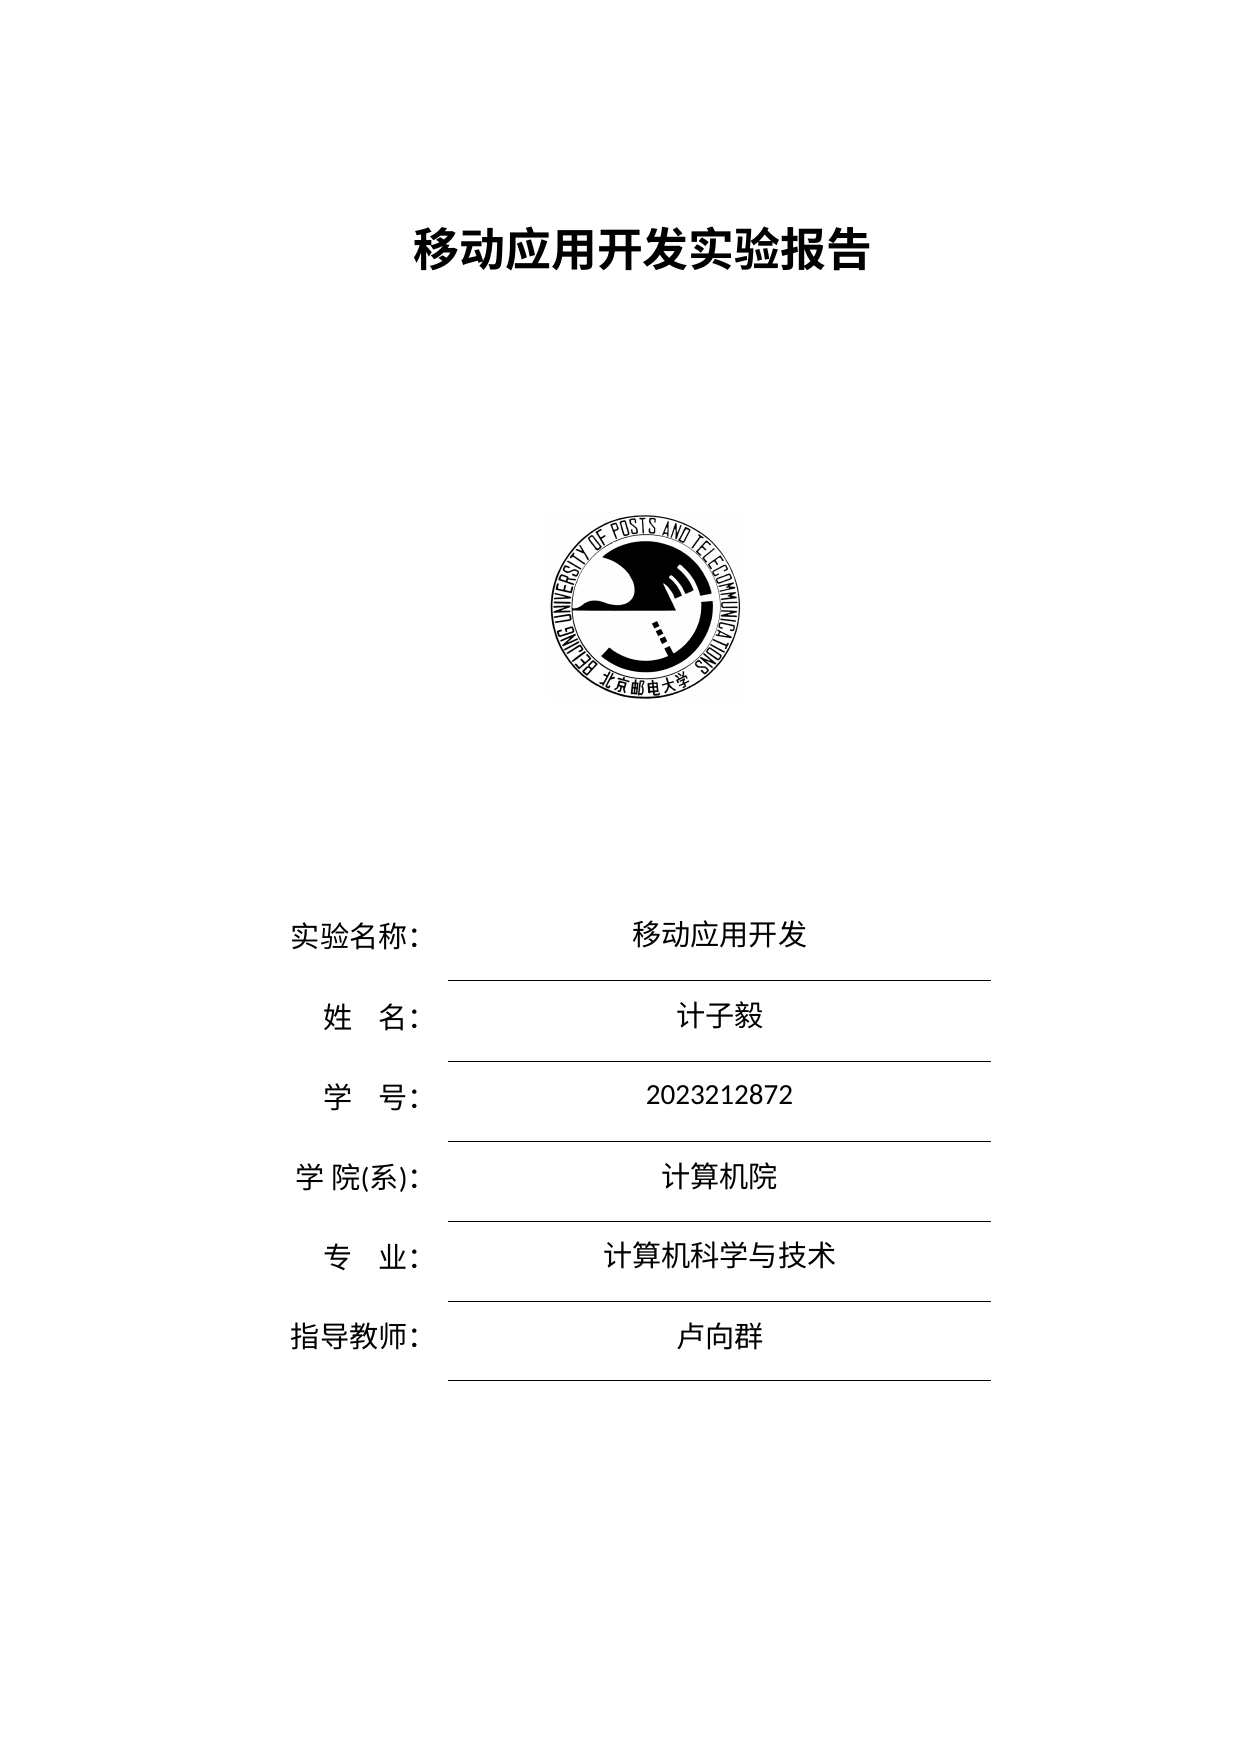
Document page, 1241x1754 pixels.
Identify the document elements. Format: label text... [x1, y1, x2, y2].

table_cell 专 业： [249, 1221, 448, 1301]
table_cell 2023212872 [448, 1062, 991, 1141]
table_cell 学 号： [249, 1061, 448, 1141]
table_cell 卢向群 [448, 1302, 991, 1380]
table_cell 指导教师： [249, 1301, 448, 1380]
subtitle 移动应用开发实验报告 [232, 197, 1053, 295]
table_cell 学 院(系)： [249, 1141, 448, 1221]
table_cell 姓 名： [249, 980, 448, 1061]
table_cell 计子毅 [448, 981, 991, 1061]
table_header 移动应用开发 [448, 900, 991, 980]
table_cell 计算机院 [448, 1142, 991, 1221]
picture [547, 512, 743, 702]
table_header 实验名称： [249, 900, 448, 980]
table_cell 计算机科学与技术 [448, 1222, 991, 1301]
